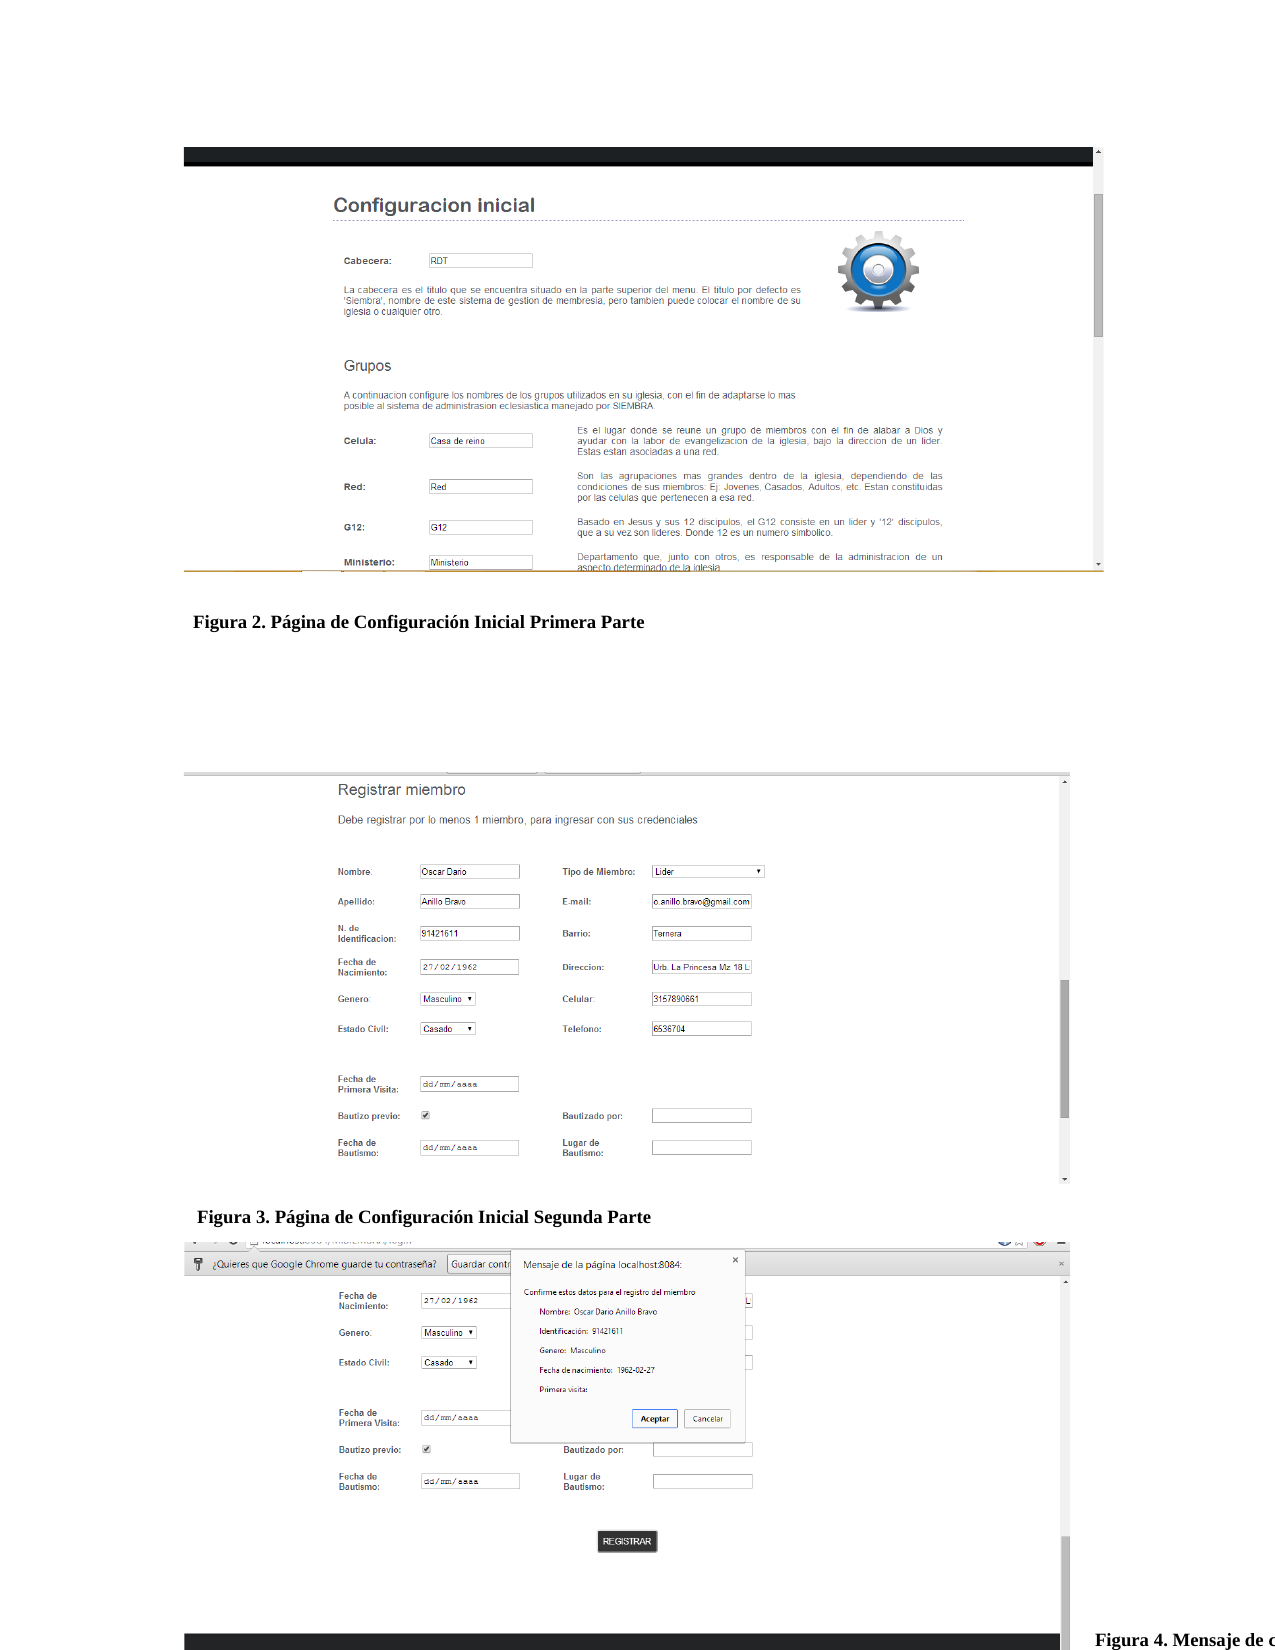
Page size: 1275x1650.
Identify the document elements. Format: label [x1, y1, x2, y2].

picture [183, 772, 1070, 1184]
picture [184, 1242, 1071, 1650]
picture [183, 147, 1104, 572]
